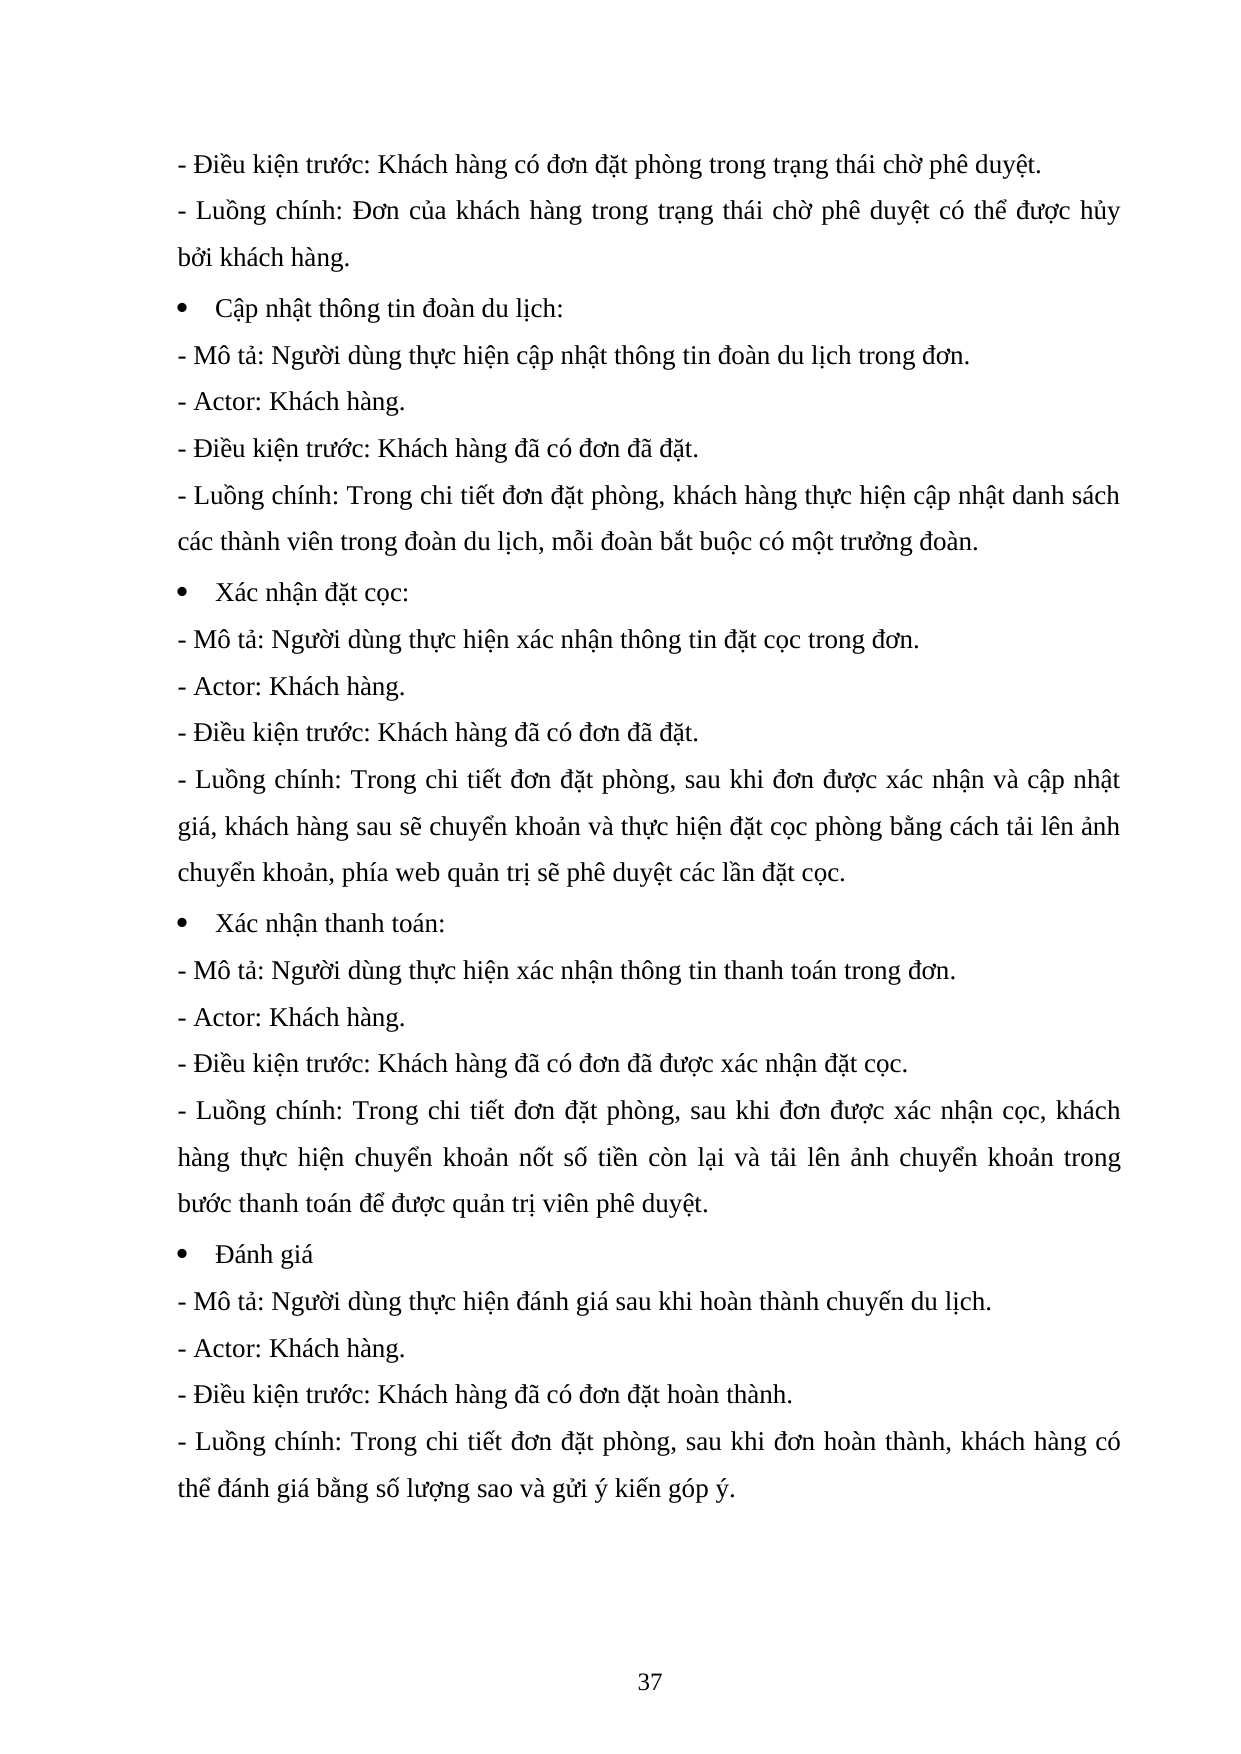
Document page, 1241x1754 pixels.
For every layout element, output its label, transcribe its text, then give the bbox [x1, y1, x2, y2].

text - Mô tả: Người dùng thực hiện đánh giá sau khi hoàn thành chuyến du lịch. [177, 1285, 1122, 1316]
text - Actor: Khách hàng. [177, 1001, 1122, 1032]
text - Luồng chính: Trong chi tiết đơn đặt phòng, sau khi đơn được xác nhận cọc, khách hàng thực hiện chuyển khoản nốt số tiền còn lại và tải lên ảnh chuyển khoản trong bước thanh toán để được quản trị viên phê duyệt. [177, 1094, 1122, 1219]
text - Điều kiện trước: Khách hàng đã có đơn đã được xác nhận đặt cọc. [177, 1047, 1122, 1079]
text - Mô tả: Người dùng thực hiện xác nhận thông tin đặt cọc trong đơn. [177, 623, 1122, 654]
subtitle Xác nhận thanh toán: [177, 907, 1122, 938]
text - Luồng chính: Trong chi tiết đơn đặt phòng, khách hàng thực hiện cập nhật danh sách các thành viên trong đoàn du lịch, mỗi đoàn bắt buộc có một trưởng đoàn. [177, 479, 1122, 557]
text - Actor: Khách hàng. [177, 670, 1122, 701]
text - Điều kiện trước: Khách hàng đã có đơn đã đặt. [177, 432, 1122, 463]
text - Mô tả: Người dùng thực hiện cập nhật thông tin đoàn du lịch trong đơn. [177, 339, 1122, 370]
text - Điều kiện trước: Khách hàng đã có đơn đặt hoàn thành. [177, 1378, 1122, 1410]
text - Điều kiện trước: Khách hàng đã có đơn đã đặt. [177, 716, 1122, 748]
text - Actor: Khách hàng. [177, 385, 1122, 417]
text - Luồng chính: Trong chi tiết đơn đặt phòng, sau khi đơn được xác nhận và cập nhật giá, khách hàng sau sẽ chuyển khoản và thực hiện đặt cọc phòng bằng cách tải lên ảnh chuyển khoản, phía web quản trị sẽ phê duyệt các lần đặt cọc. [177, 763, 1122, 888]
text - Mô tả: Người dùng thực hiện xác nhận thông tin thanh toán trong đơn. [177, 954, 1122, 985]
text - Luồng chính: Trong chi tiết đơn đặt phòng, sau khi đơn hoàn thành, khách hàng có thể đánh giá bằng số lượng sao và gửi ý kiến góp ý. [177, 1425, 1122, 1503]
text - Luồng chính: Đơn của khách hàng trong trạng thái chờ phê duyệt có thể được hủy bởi khách hàng. [177, 194, 1122, 272]
subtitle Cập nhật thông tin đoàn du lịch: [177, 292, 1122, 323]
text - Điều kiện trước: Khách hàng có đơn đặt phòng trong trạng thái chờ phê duyệt. [177, 148, 1122, 179]
text - Actor: Khách hàng. [177, 1332, 1122, 1363]
subtitle Đánh giá [177, 1238, 1122, 1269]
subtitle Xác nhận đặt cọc: [177, 576, 1122, 607]
